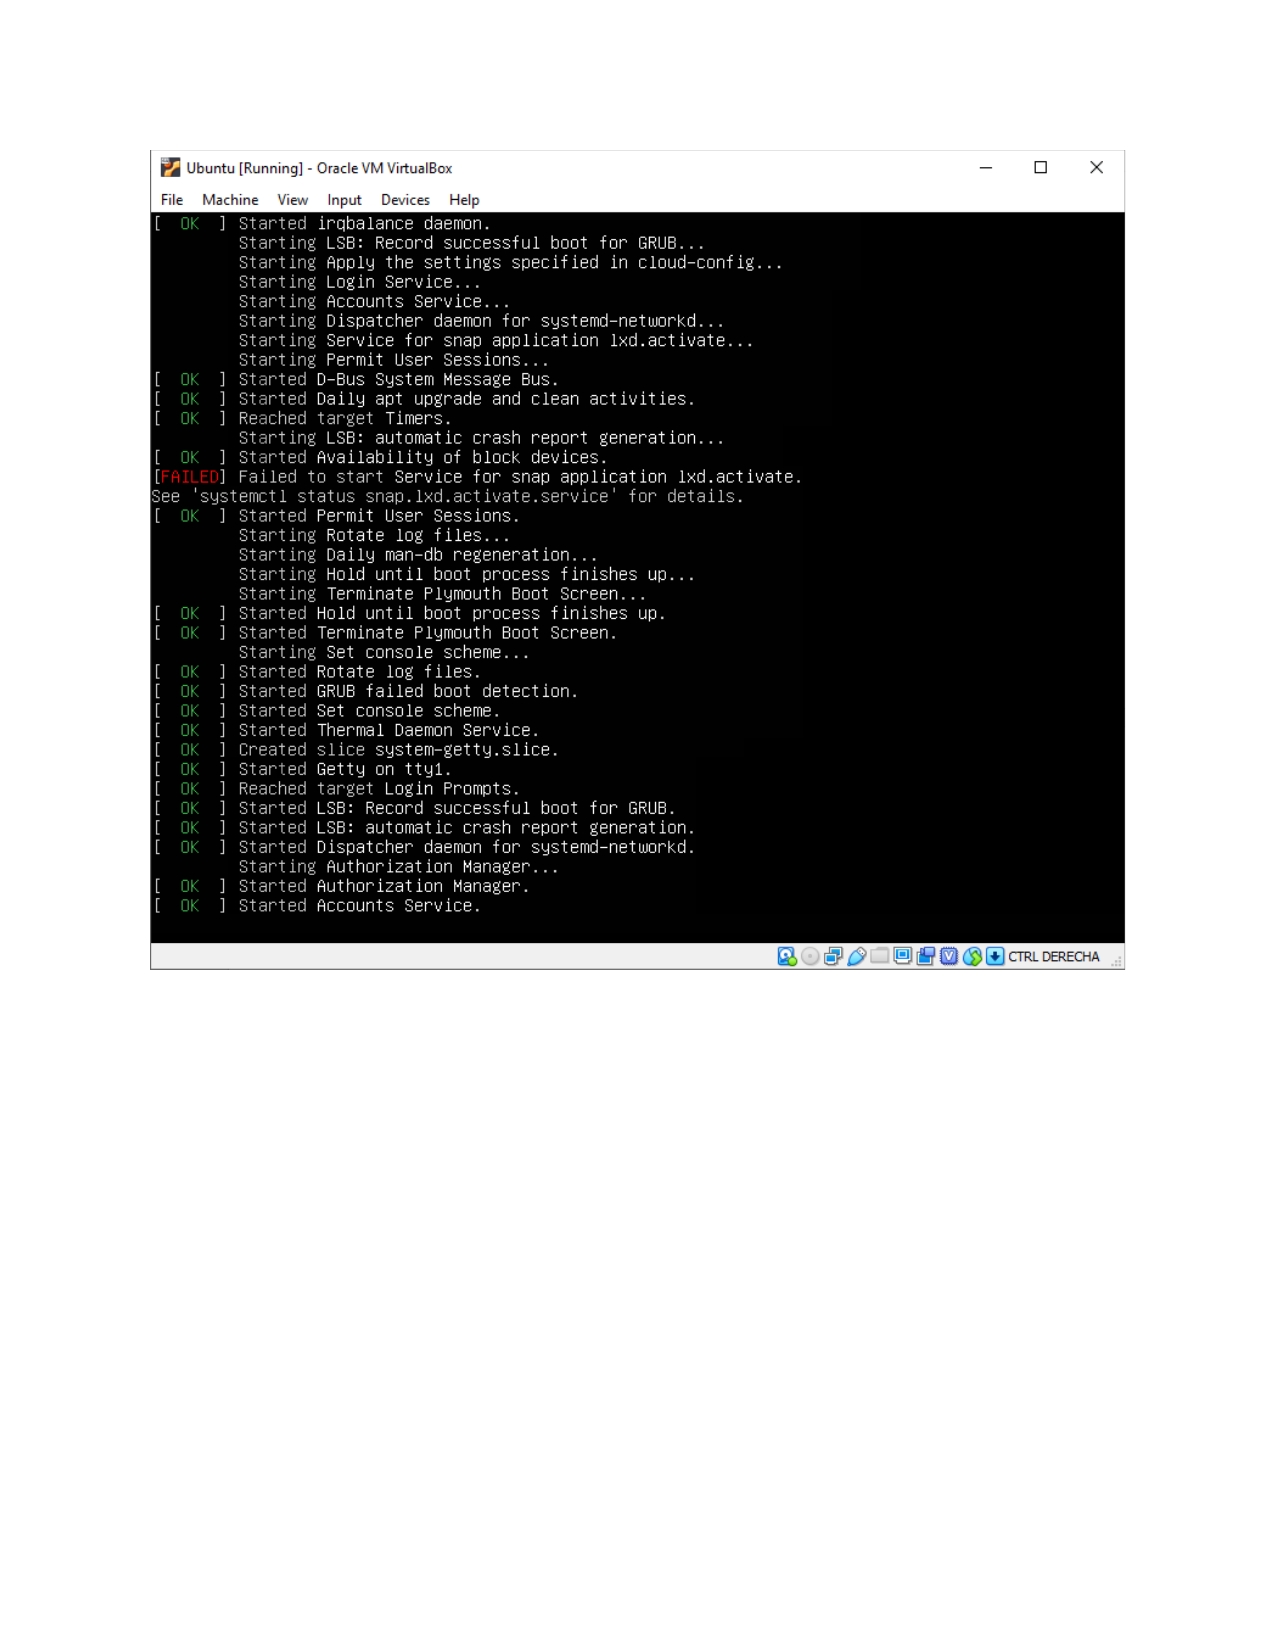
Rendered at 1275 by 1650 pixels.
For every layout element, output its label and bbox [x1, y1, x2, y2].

picture [150, 150, 1125, 970]
